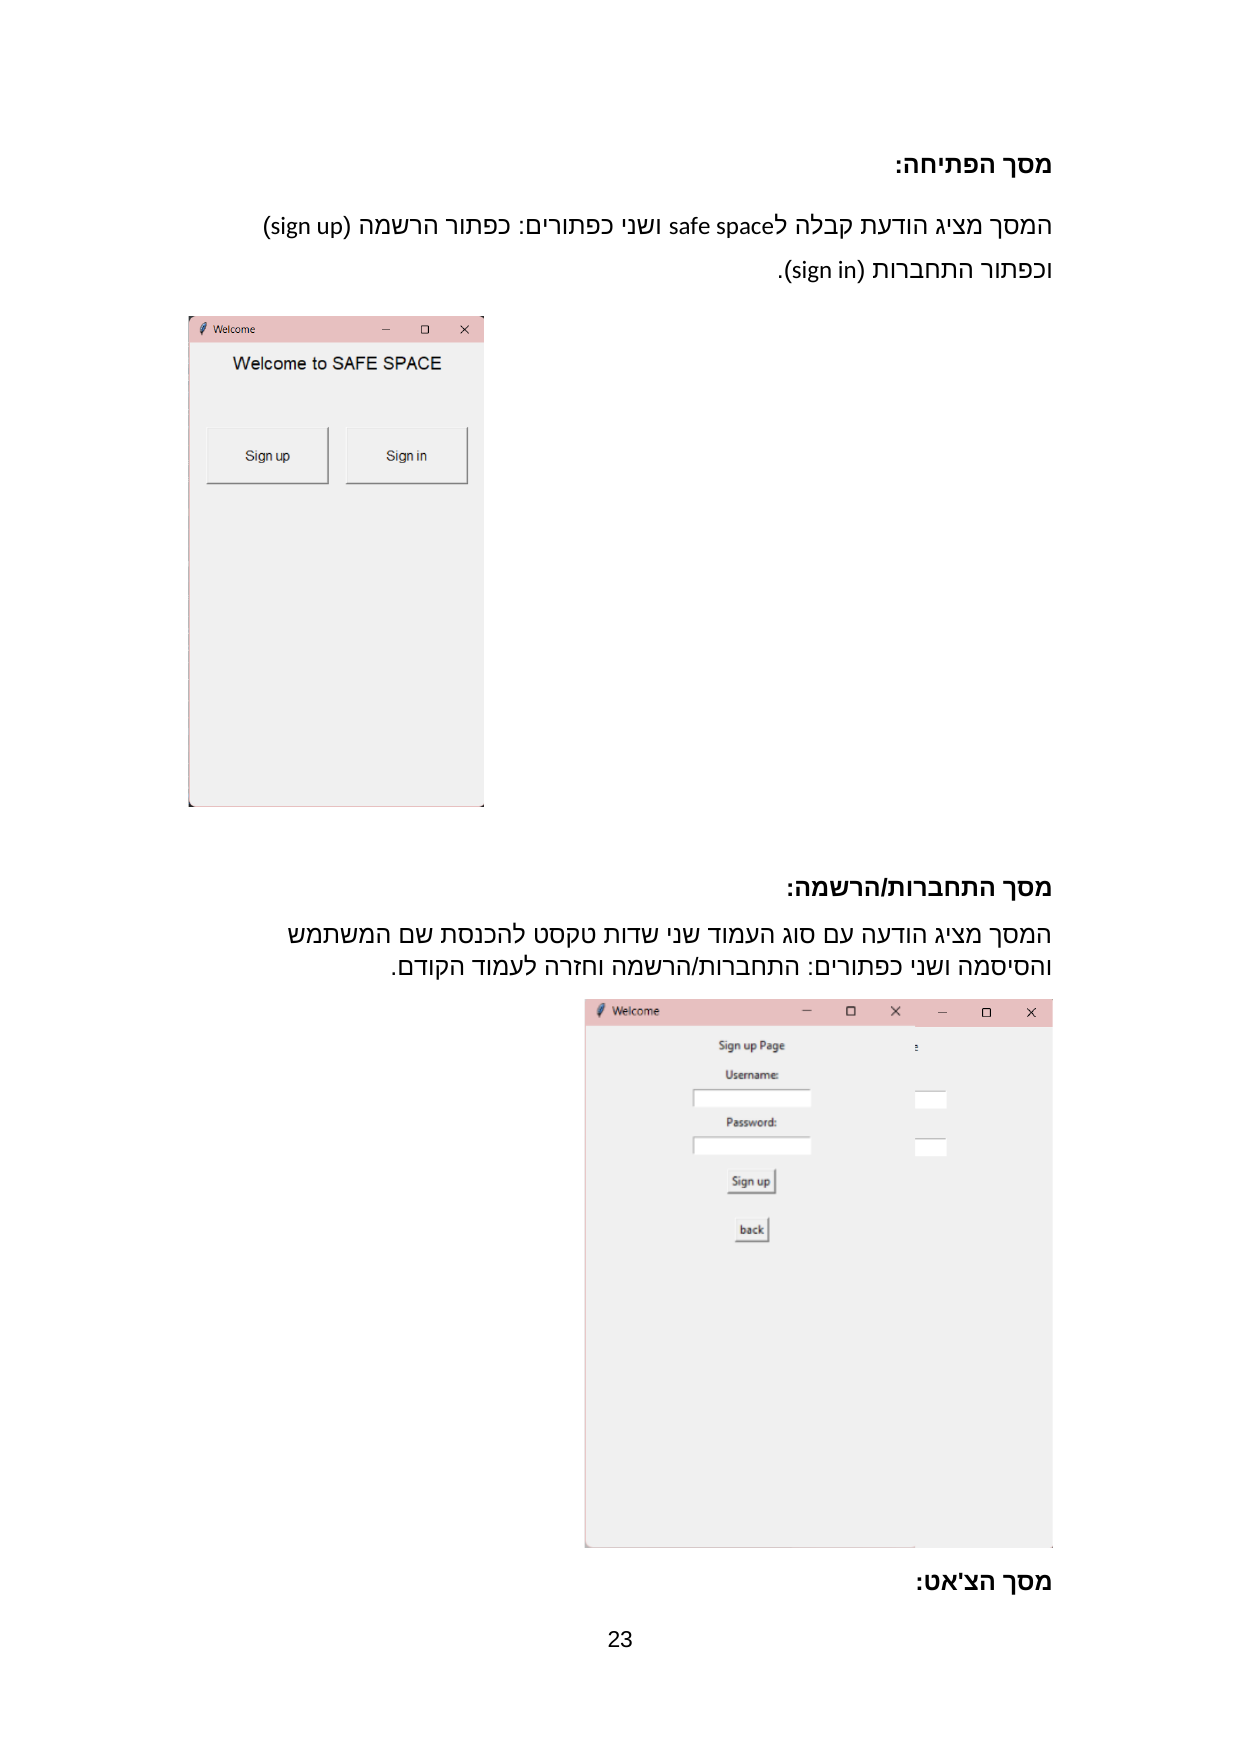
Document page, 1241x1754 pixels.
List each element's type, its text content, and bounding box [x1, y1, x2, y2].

picture [584, 999, 1053, 1548]
picture [188, 316, 484, 807]
text המסך מציג הודעת קבלה לsafe space ושני כפתורים: כפתור הרשמה (sign up) וכפתור התחברות (sign in). [187, 210, 1053, 285]
text המסך מציג הודעה עם סוג העמוד שני שדות טקסט להכנסת שם המשתמש והסיסמה ושני כפתורים: התחברות/הרשמה וחזרה לעמוד הקודם. [187, 920, 1053, 980]
text מסך התחברות/הרשמה: [187, 873, 1053, 901]
text מסך הצ'אט: [187, 1567, 1053, 1595]
text מסך הפתיחה: [187, 150, 1053, 179]
